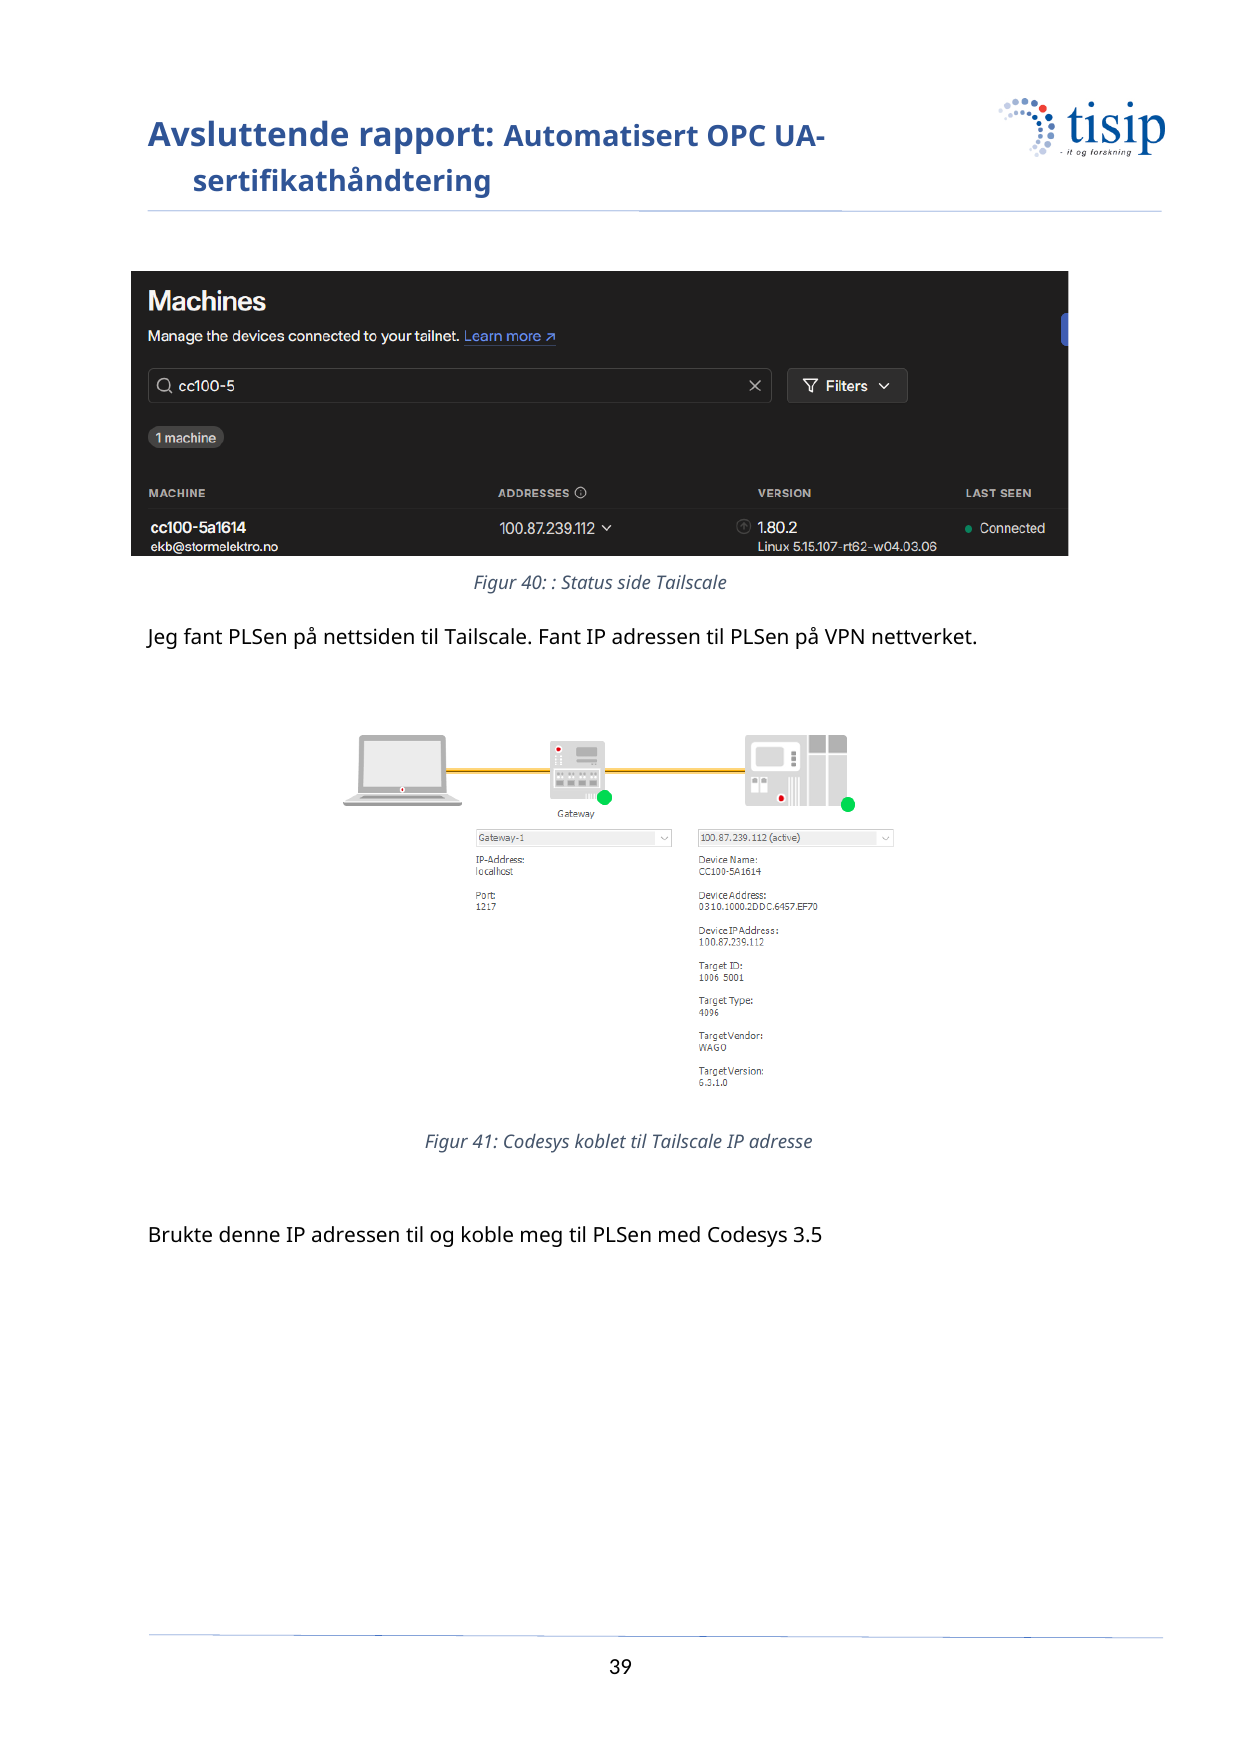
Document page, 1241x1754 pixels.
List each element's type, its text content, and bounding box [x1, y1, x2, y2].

picture [991, 92, 1169, 160]
picture [131, 271, 1068, 556]
text Brukte denne IP adressen til og koble meg til PLSen med Codesys 3.5 [148, 1220, 1093, 1248]
picture [334, 718, 905, 1120]
text Jeg fant PLSen på nettsiden til Tailscale. Fant IP adressen til PLSen på VPN nettverket. [148, 381, 1093, 651]
